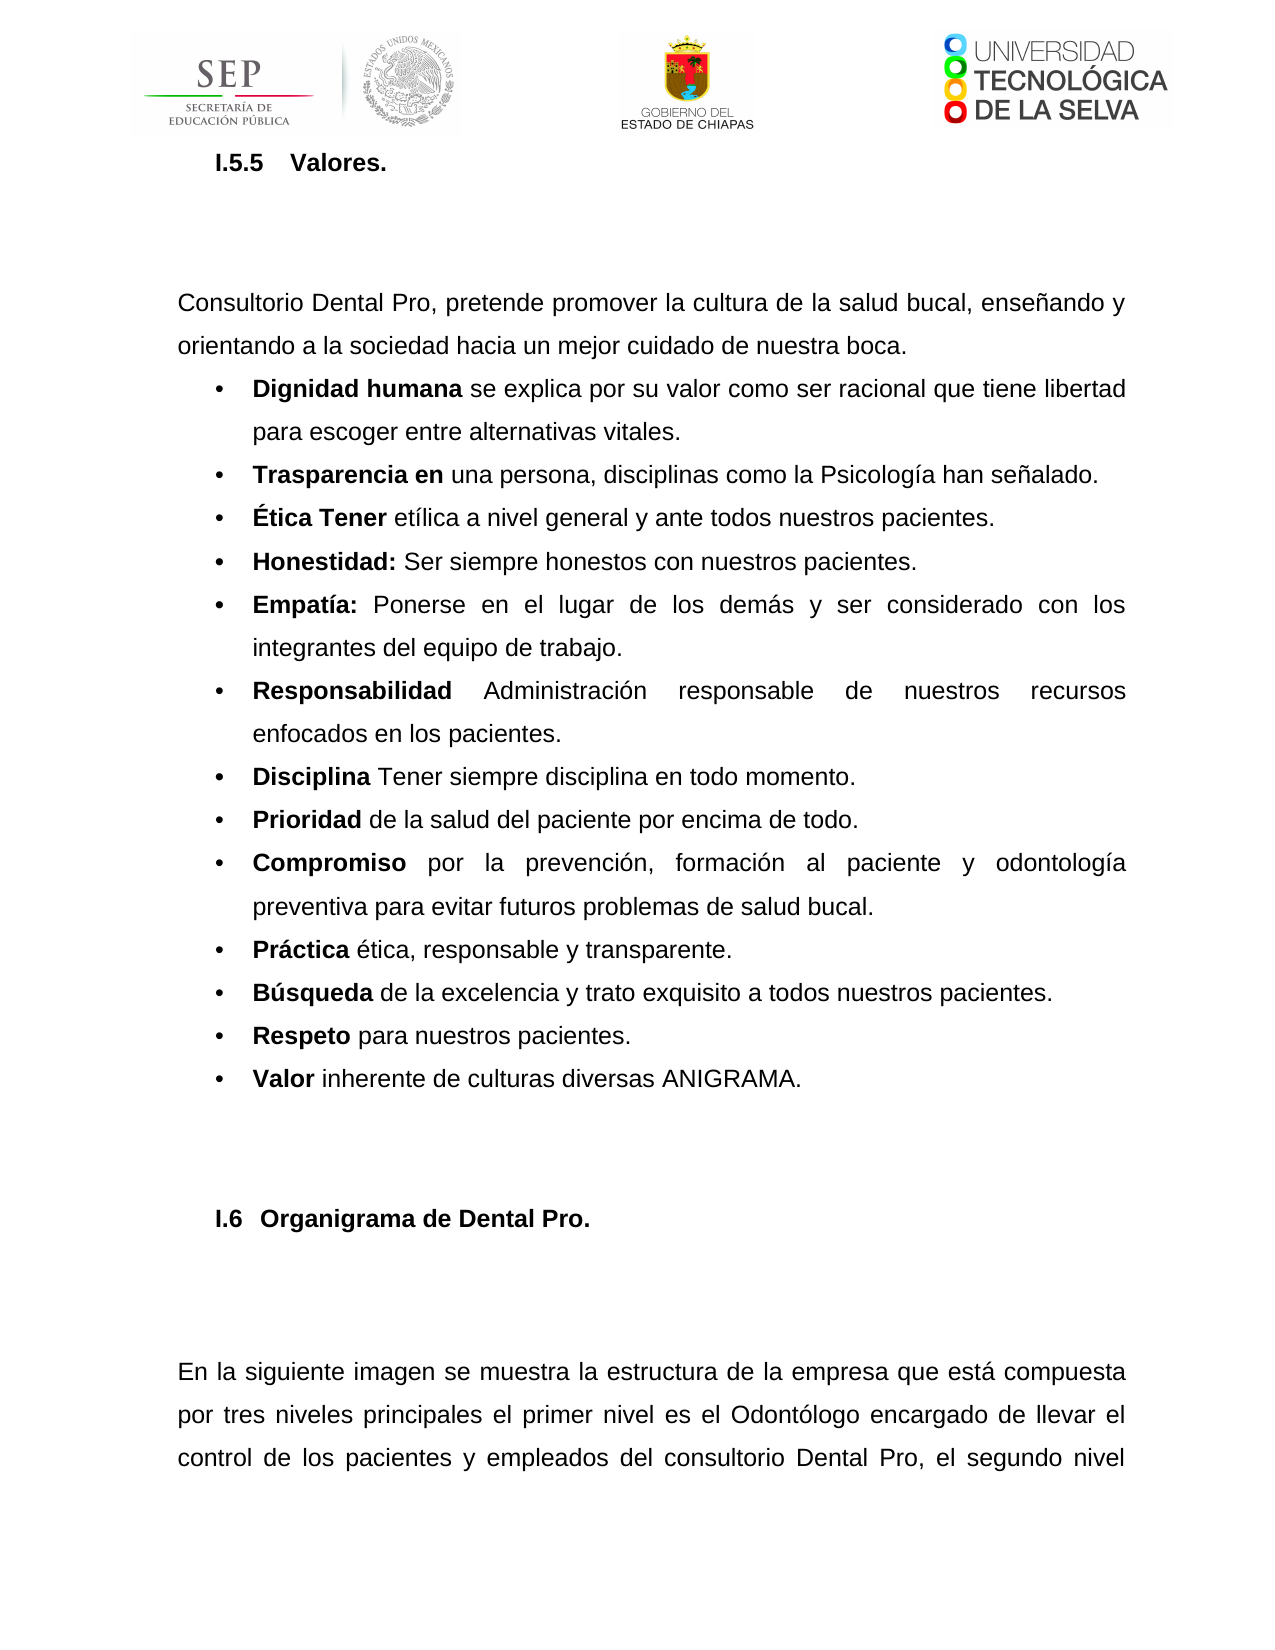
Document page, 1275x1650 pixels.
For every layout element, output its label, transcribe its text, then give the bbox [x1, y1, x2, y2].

list Dignidad humana se explica por su valor como ser racional que tiene libertad para escoger entre alternativas vitales. [215, 374, 1127, 446]
list Trasparencia en una persona, disciplinas como la Psicología han señalado. [215, 460, 1127, 489]
list Práctica ética, responsable y transparente. [215, 935, 1127, 963]
list Respeto para nuestros pacientes. [215, 1021, 1127, 1050]
list Ética Tener etílica a nivel general y ante todos nuestros pacientes. [215, 503, 1127, 532]
list Valor inherente de culturas diversas ANIGRAMA. [215, 1064, 1127, 1093]
subtitle Valores. [215, 148, 1127, 176]
picture [618, 32, 757, 133]
picture [933, 28, 1173, 129]
subtitle Organigrama de Dental Pro. [215, 1204, 1127, 1233]
list Honestidad: Ser siempre honestos con nuestros pacientes. [215, 547, 1127, 575]
picture [131, 32, 462, 135]
list Compromiso por la prevención, formación al paciente y odontología preventiva para evitar futuros problemas de salud bucal. [215, 848, 1127, 920]
list Responsabilidad Administración responsable de nuestros recursos enfocados en los pacientes. [215, 676, 1127, 748]
list Búsqueda de la excelencia y trato exquisito a todos nuestros pacientes. [215, 978, 1127, 1007]
text Consultorio Dental Pro, pretende promover la cultura de la salud bucal, enseñando y orientando a la sociedad hacia un mejor cuidado de nuestra boca. [177, 288, 1127, 360]
list Empatía: Ponerse en el lugar de los demás y ser considerado con los integrantes del equipo de trabajo. [215, 590, 1127, 662]
list Disciplina Tener siempre disciplina en todo momento. [215, 762, 1127, 791]
list Prioridad de la salud del paciente por encima de todo. [215, 805, 1127, 834]
